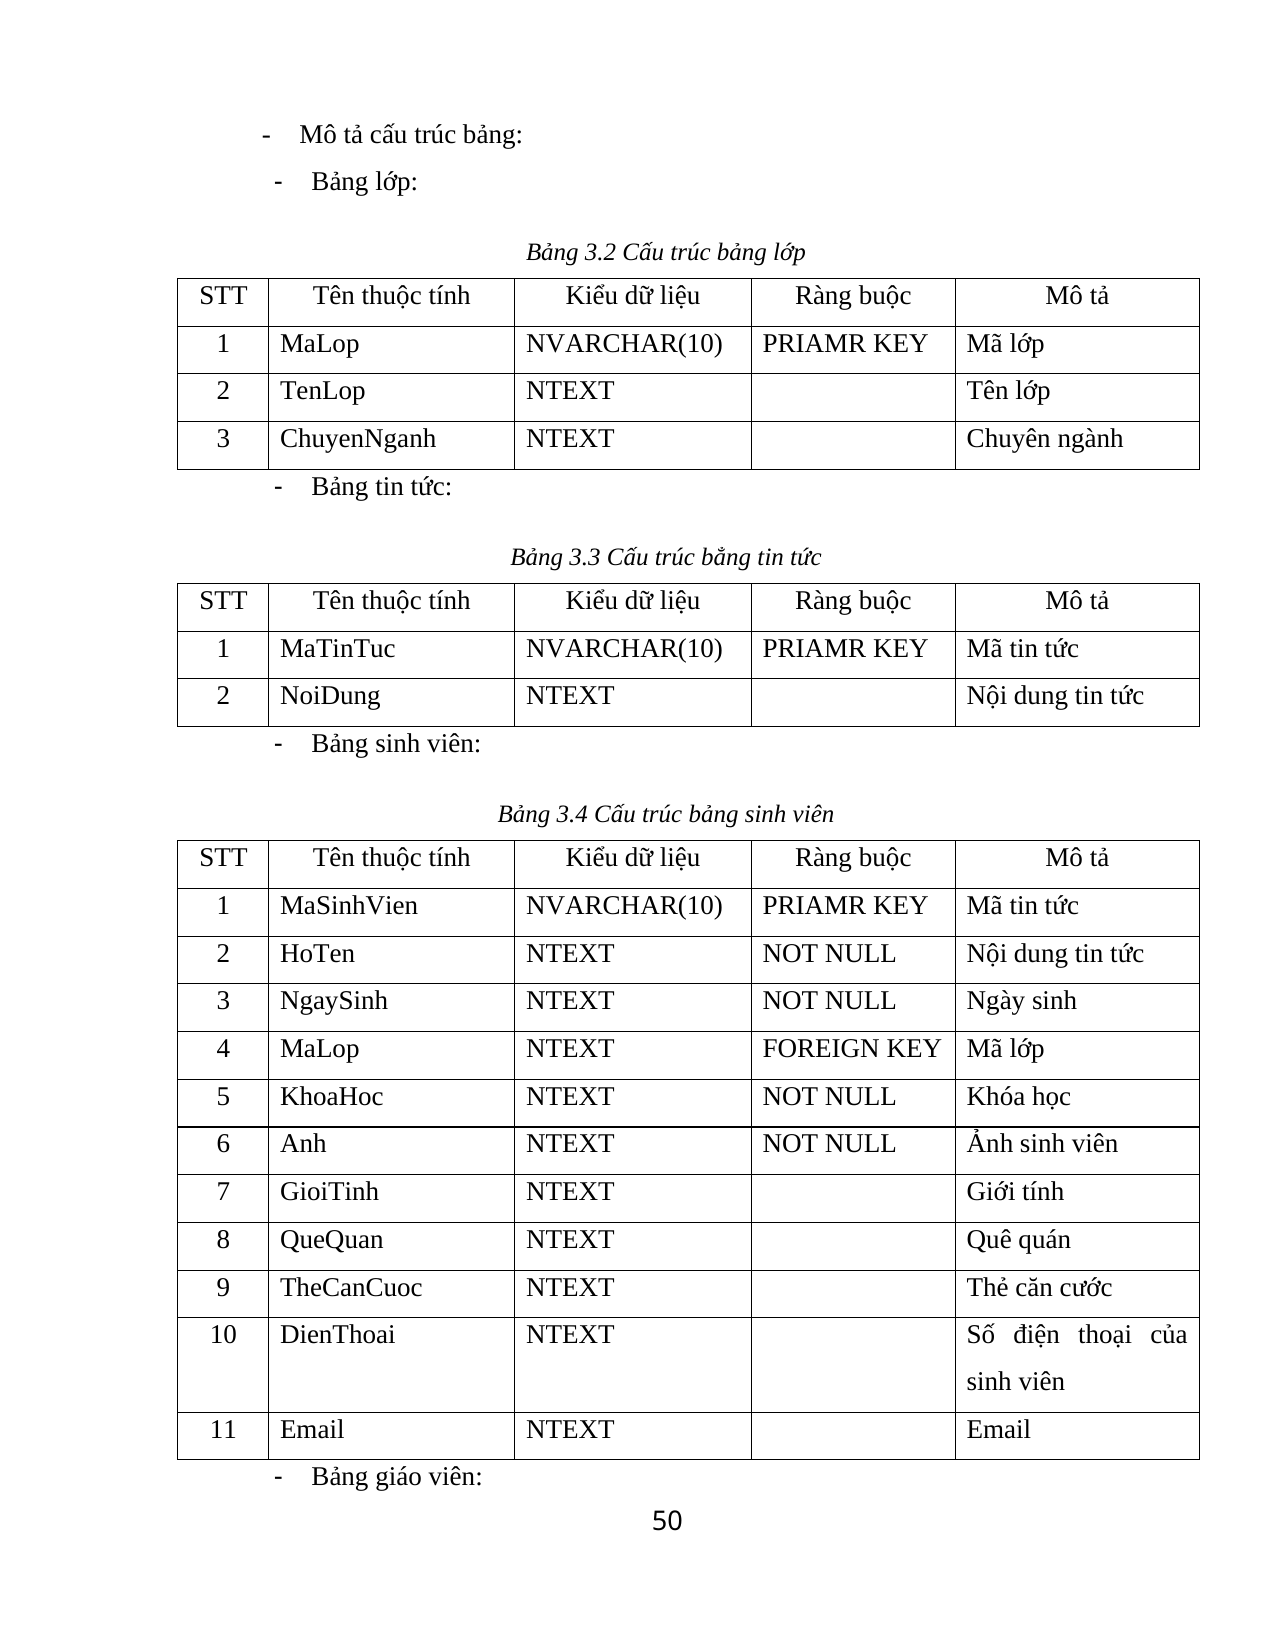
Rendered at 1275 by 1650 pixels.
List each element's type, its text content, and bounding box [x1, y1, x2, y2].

table_cell NTEXT [515, 1413, 751, 1459]
table_cell NgaySinh [269, 984, 514, 1031]
table_header Mô tả [956, 279, 1199, 326]
table_cell 1 [178, 632, 268, 678]
table_header STT [178, 279, 268, 326]
table_cell Mã tin tức [956, 889, 1199, 936]
table_cell [752, 1318, 955, 1412]
table_header Kiểu dữ liệu [515, 279, 751, 326]
text Bảng 3.3 Cấu trúc bẳng tin tức [177, 542, 1157, 570]
table_header Ràng buộc [752, 841, 955, 888]
table_cell NOT NULL [752, 1080, 955, 1126]
table_cell TenLop [269, 374, 514, 421]
table_cell Mã lớp [956, 327, 1199, 373]
table_header Tên thuộc tính [269, 279, 514, 326]
table_header STT [178, 584, 268, 631]
table_cell 9 [178, 1271, 268, 1317]
table_cell FOREIGN KEY [752, 1032, 955, 1079]
table_cell Chuyên ngành [956, 422, 1199, 469]
table_cell Email [269, 1413, 514, 1459]
table_cell Khóa học [956, 1080, 1199, 1126]
table_cell NOT NULL [752, 937, 955, 983]
text Bảng 3.2 Cấu trúc bảng lớp [177, 237, 1157, 265]
table_cell 4 [178, 1032, 268, 1079]
table_cell NVARCHAR(10) [515, 889, 751, 936]
table_cell NTEXT [515, 1223, 751, 1269]
table_cell NTEXT [515, 679, 751, 726]
table_cell NTEXT [515, 1128, 751, 1174]
table_cell [752, 679, 955, 726]
table_header STT [178, 841, 268, 888]
table_cell KhoaHoc [269, 1080, 514, 1126]
table_header Ràng buộc [752, 279, 955, 326]
table_header Tên thuộc tính [269, 584, 514, 631]
table_cell 3 [178, 422, 268, 469]
table_cell Nội dung tin tức [956, 937, 1199, 983]
table_cell [752, 422, 955, 469]
table_header Tên thuộc tính [269, 841, 514, 888]
table_cell NVARCHAR(10) [515, 632, 751, 678]
table_cell Ngày sinh [956, 984, 1199, 1031]
table_cell Tên lớp [956, 374, 1199, 421]
table_cell MaSinhVien [269, 889, 514, 936]
table_cell NTEXT [515, 422, 751, 469]
table_cell 2 [178, 937, 268, 983]
table_cell Thẻ căn cước [956, 1271, 1199, 1317]
table_cell MaLop [269, 327, 514, 373]
table_header Mô tả [956, 841, 1199, 888]
list Bảng sinh viên: [274, 727, 1157, 758]
table_cell [752, 1223, 955, 1269]
table_cell ChuyenNganh [269, 422, 514, 469]
table_cell 1 [178, 889, 268, 936]
list Mô tả cấu trúc bảng: [262, 118, 1157, 149]
table_cell NTEXT [515, 1318, 751, 1412]
table_cell NTEXT [515, 1032, 751, 1079]
table_cell Mã tin tức [956, 632, 1199, 678]
table_cell NTEXT [515, 1080, 751, 1126]
list Bảng lớp: [274, 165, 1157, 196]
table_header Kiểu dữ liệu [515, 841, 751, 888]
table_cell NOT NULL [752, 1128, 955, 1174]
text Bảng 3.4 Cấu trúc bảng sinh viên [177, 799, 1157, 828]
table_cell DienThoai [269, 1318, 514, 1412]
table_cell [752, 1413, 955, 1459]
table_header Mô tả [956, 584, 1199, 631]
table_cell NTEXT [515, 374, 751, 421]
table_cell NOT NULL [752, 984, 955, 1031]
table_cell 7 [178, 1175, 268, 1222]
table_cell 1 [178, 327, 268, 373]
table_cell TheCanCuoc [269, 1271, 514, 1317]
table_header Kiểu dữ liệu [515, 584, 751, 631]
table_cell MaTinTuc [269, 632, 514, 678]
table_cell 2 [178, 374, 268, 421]
table_cell Giới tính [956, 1175, 1199, 1222]
list Bảng giáo viên: [274, 1460, 1157, 1492]
table_cell Email [956, 1413, 1199, 1459]
table_cell 10 [178, 1318, 268, 1412]
list Bảng tin tức: [274, 470, 1157, 501]
table_cell QueQuan [269, 1223, 514, 1269]
table_cell HoTen [269, 937, 514, 983]
table_cell NVARCHAR(10) [515, 327, 751, 373]
table_cell Số điện thoại của sinh viên [956, 1318, 1199, 1412]
table_cell 11 [178, 1413, 268, 1459]
table_cell [752, 374, 955, 421]
table_cell 5 [178, 1080, 268, 1126]
table_cell PRIAMR KEY [752, 327, 955, 373]
table_cell 8 [178, 1223, 268, 1269]
table_cell Anh [269, 1128, 514, 1174]
table_cell Nội dung tin tức [956, 679, 1199, 726]
table_cell NTEXT [515, 937, 751, 983]
table_cell NTEXT [515, 984, 751, 1031]
table_cell Quê quán [956, 1223, 1199, 1269]
table_cell 2 [178, 679, 268, 726]
table_cell Mã lớp [956, 1032, 1199, 1079]
table_cell 3 [178, 984, 268, 1031]
table_cell PRIAMR KEY [752, 889, 955, 936]
table_cell NoiDung [269, 679, 514, 726]
table_cell GioiTinh [269, 1175, 514, 1222]
table_cell [752, 1271, 955, 1317]
table_cell PRIAMR KEY [752, 632, 955, 678]
table_header Ràng buộc [752, 584, 955, 631]
table_cell MaLop [269, 1032, 514, 1079]
table_cell Ảnh sinh viên [956, 1128, 1199, 1174]
table_cell NTEXT [515, 1271, 751, 1317]
table_cell NTEXT [515, 1175, 751, 1222]
table_cell 6 [178, 1128, 268, 1174]
table_cell [752, 1175, 955, 1222]
